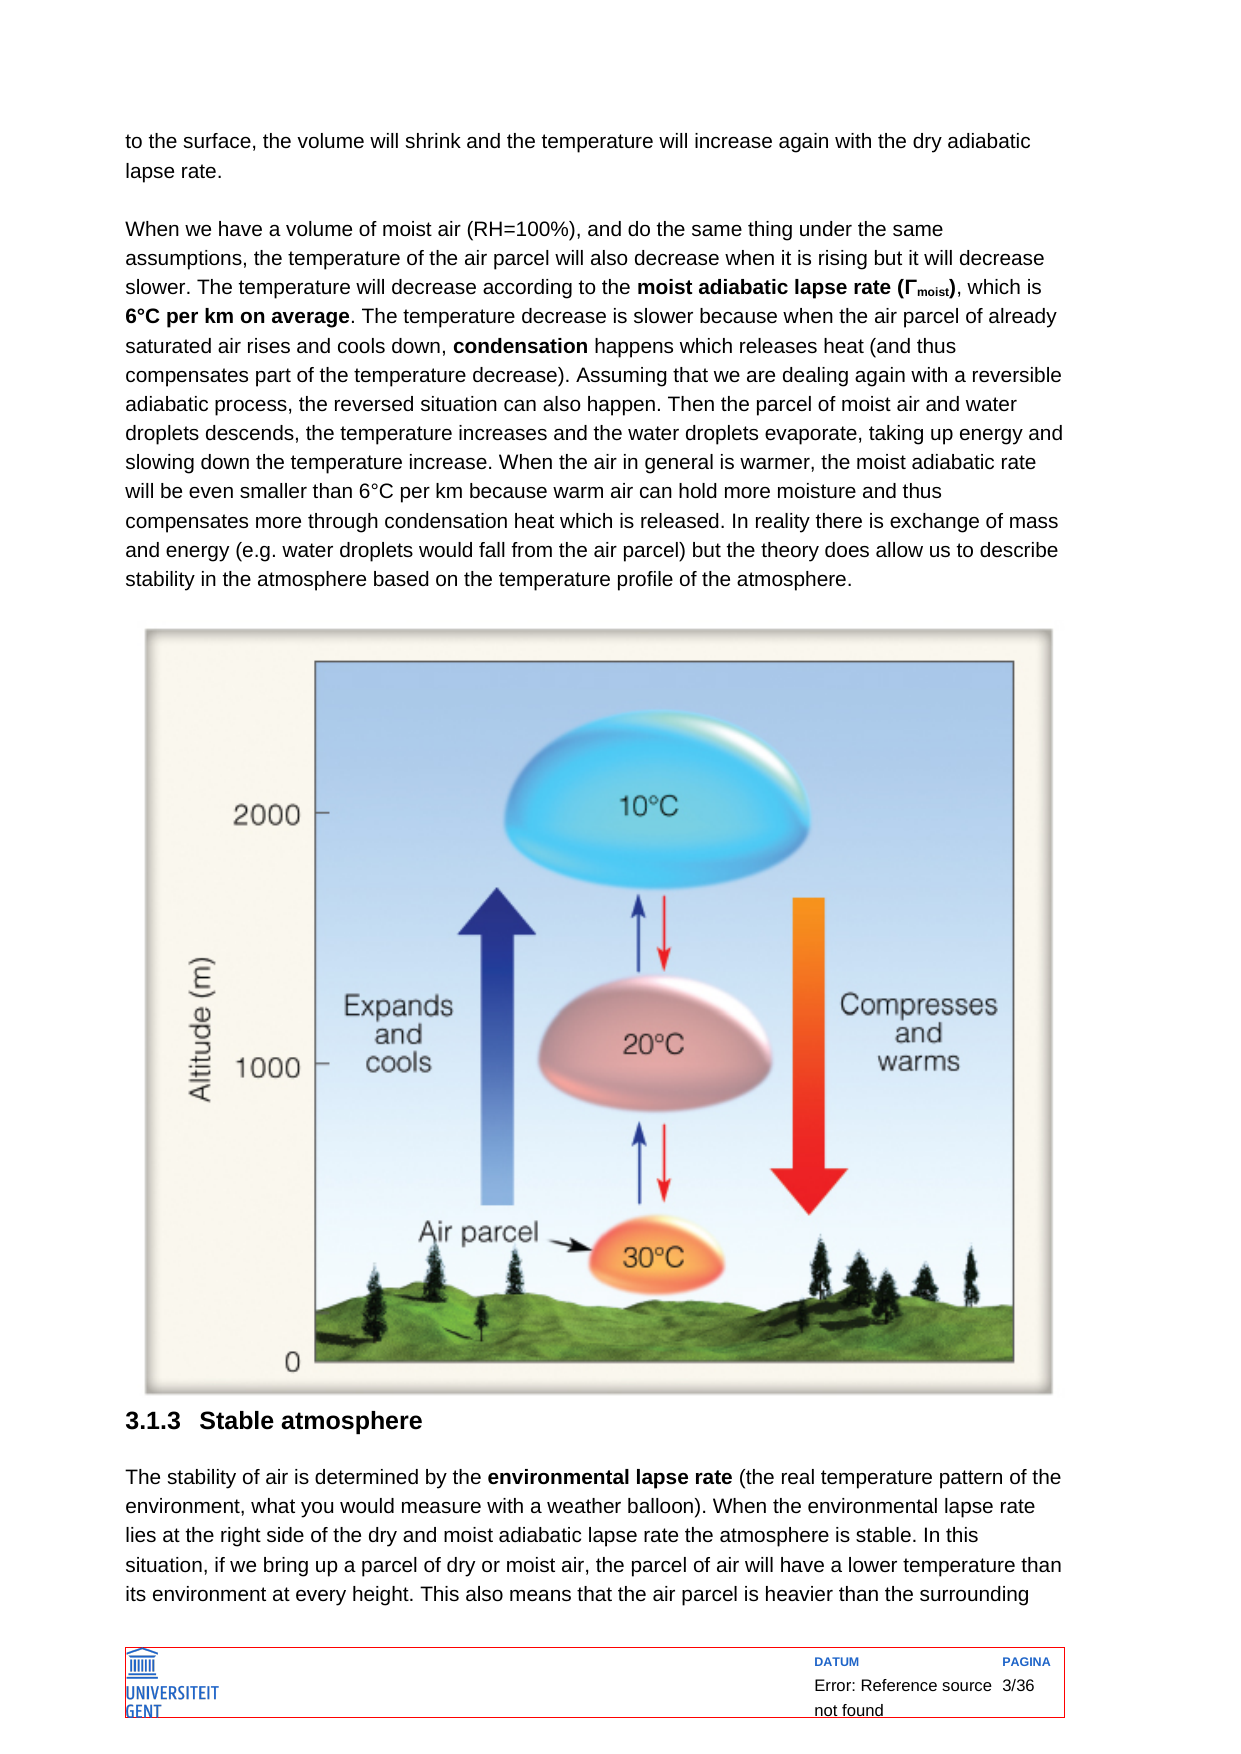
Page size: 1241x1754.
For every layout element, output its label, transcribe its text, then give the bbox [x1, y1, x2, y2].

text When we have a volume of moist air (RH=100%), and do the same thing under the same assumptions, the temperature of the air parcel will also decrease when it is rising but it will decrease slower. The temperature will decrease according to the moist adiabatic lapse rate (Γmoist), which is 6°C per km on average. The temperature decrease is slower because when the air parcel of already saturated air rises and cools down, condensation happens which releases heat (and thus compensates part of the temperature decrease). Assuming that we are dealing again with a reversible adiabatic process, the reversed situation can also happen. Then the parcel of moist air and water droplets descends, the temperature increases and the water droplets evaporate, taking up energy and slowing down the temperature increase. When the air in general is warmer, the moist adiabatic rate will be even smaller than 6°C per km because warm air can hold more moisture and thus compensates more through condensation heat which is released. In reality there is exchange of mass and energy (e.g. water droplets would fall from the air parcel) but the theory does allow us to describe stability in the atmosphere based on the temperature profile of the atmosphere. [125, 212, 1065, 591]
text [125, 124, 1065, 182]
picture [95, 1623, 252, 1749]
subtitle Stable atmosphere [125, 1402, 1065, 1435]
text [125, 1460, 1065, 1606]
picture [125, 620, 1065, 1402]
